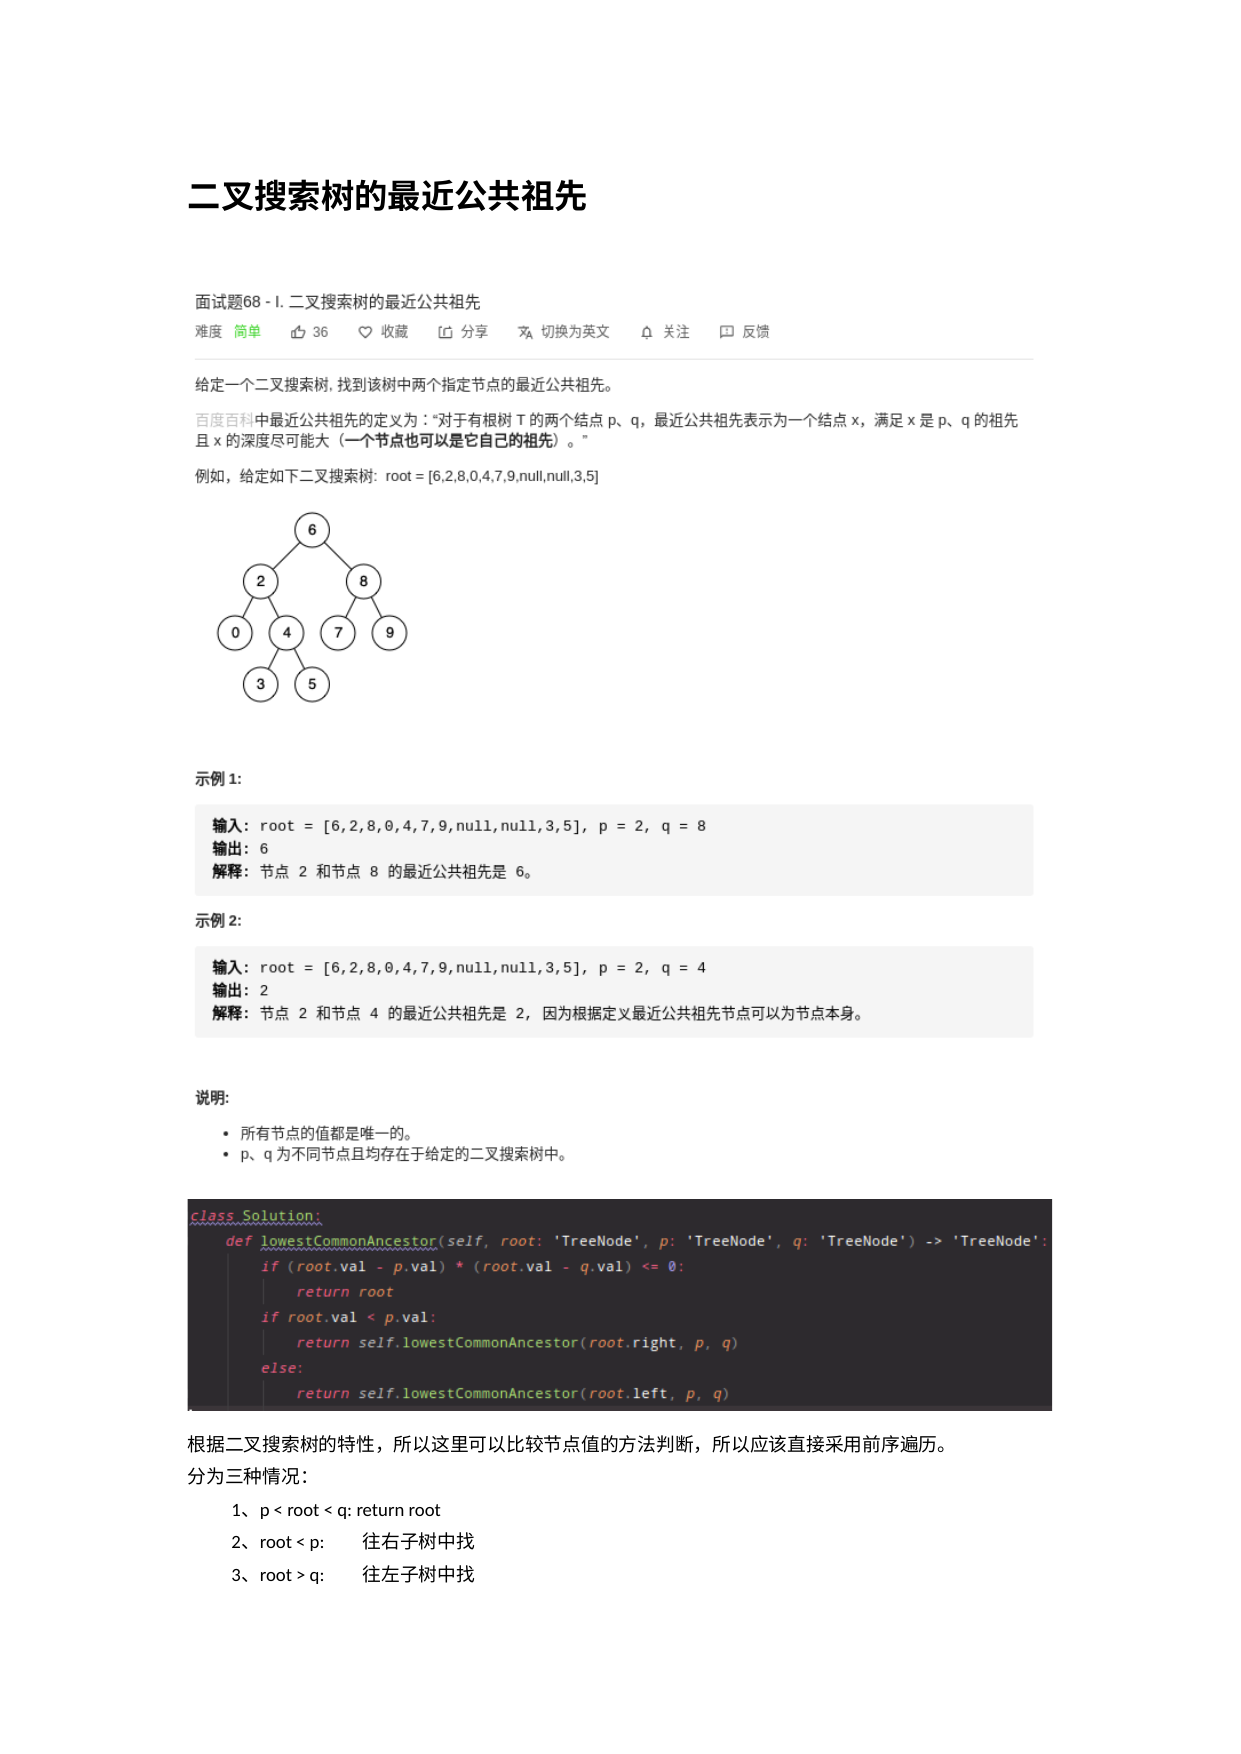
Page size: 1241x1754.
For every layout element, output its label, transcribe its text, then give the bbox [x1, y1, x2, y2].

picture [187, 289, 1053, 1168]
list root > q: 往左子树中找 [187, 1557, 1053, 1589]
picture [187, 1199, 1053, 1411]
subtitle 二叉搜索树的最近公共祖先 [187, 162, 1053, 227]
list 分为三种情况： [187, 1459, 1053, 1492]
list 根据二叉搜索树的特性，所以这里可以比较节点值的方法判断，所以应该直接采用前序遍历。 [187, 1427, 1053, 1459]
list root < p: 往右子树中找 [187, 1524, 1053, 1557]
list p < root < q: return root [187, 1492, 1053, 1524]
